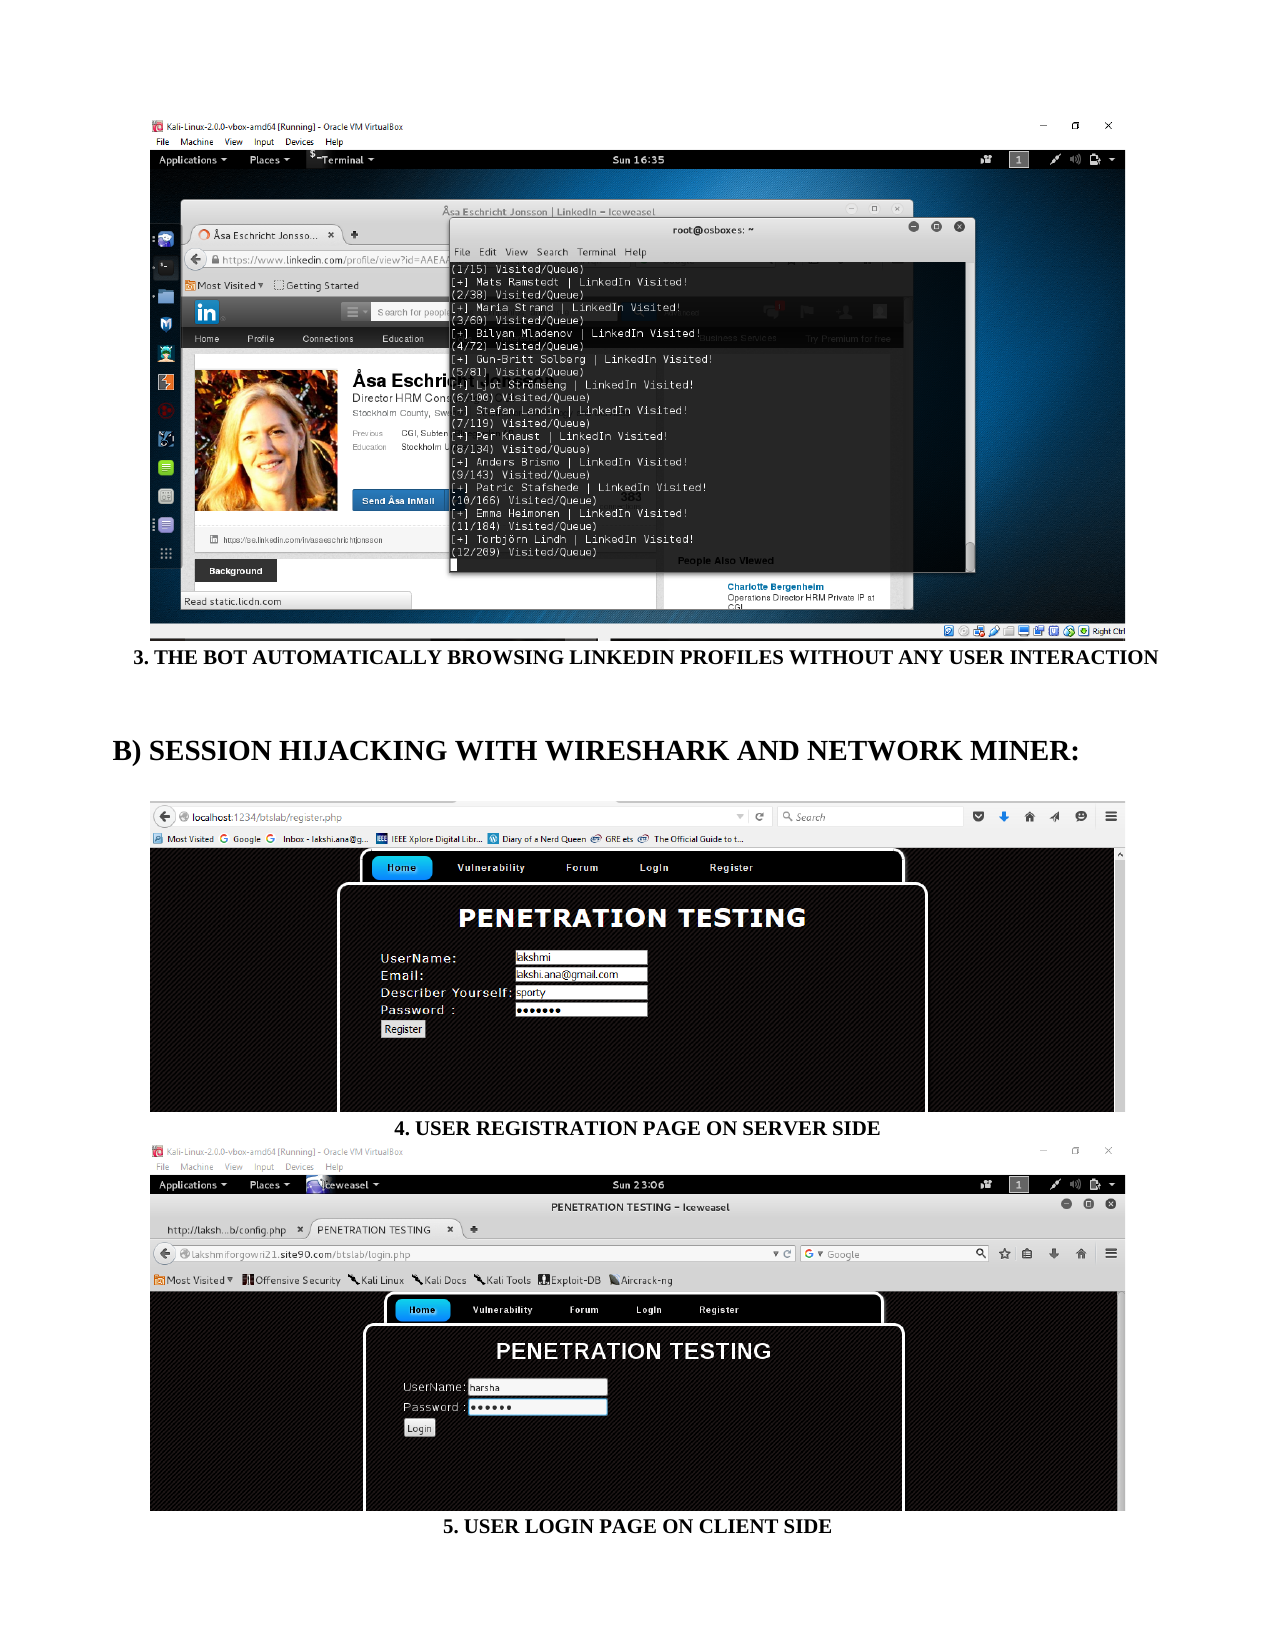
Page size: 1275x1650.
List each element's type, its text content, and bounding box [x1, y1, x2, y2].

picture [150, 801, 1125, 1112]
picture [150, 118, 1125, 641]
text 3. THE BOT AUTOMATICALLY BROWSING LINKEDIN PROFILES WITHOUT ANY USER INTERACTION [112, 645, 1163, 669]
text 5. USER LOGIN PAGE ON CLIENT SIDE [112, 1514, 1163, 1538]
picture [150, 1143, 1125, 1511]
text B) SESSION HIJACKING WITH WIRESHARK AND NETWORK MINER: [112, 733, 1163, 766]
